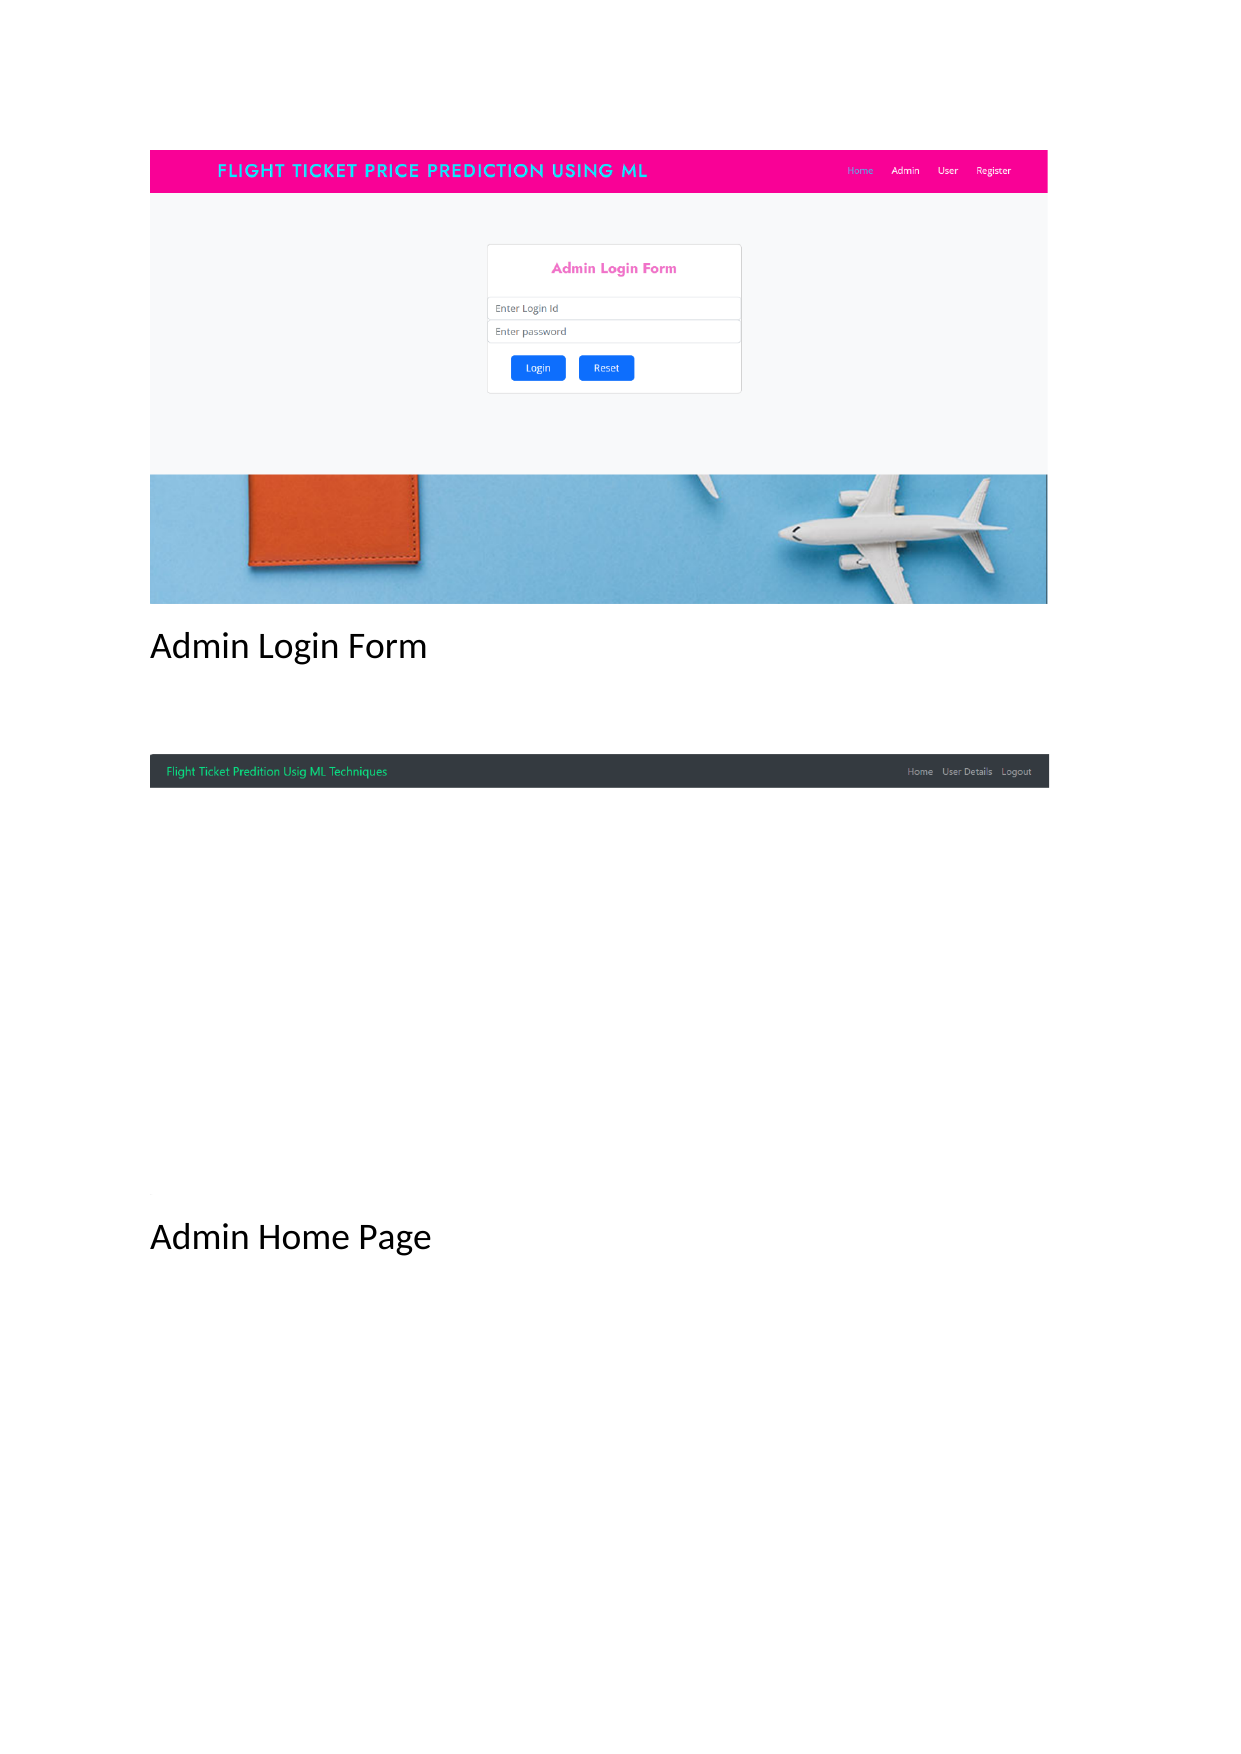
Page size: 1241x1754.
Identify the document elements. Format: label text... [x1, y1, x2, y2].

picture [150, 150, 1048, 604]
text Admin Login Form [150, 622, 1090, 668]
text Admin Home Page [150, 1213, 1090, 1259]
picture [150, 754, 1050, 1195]
